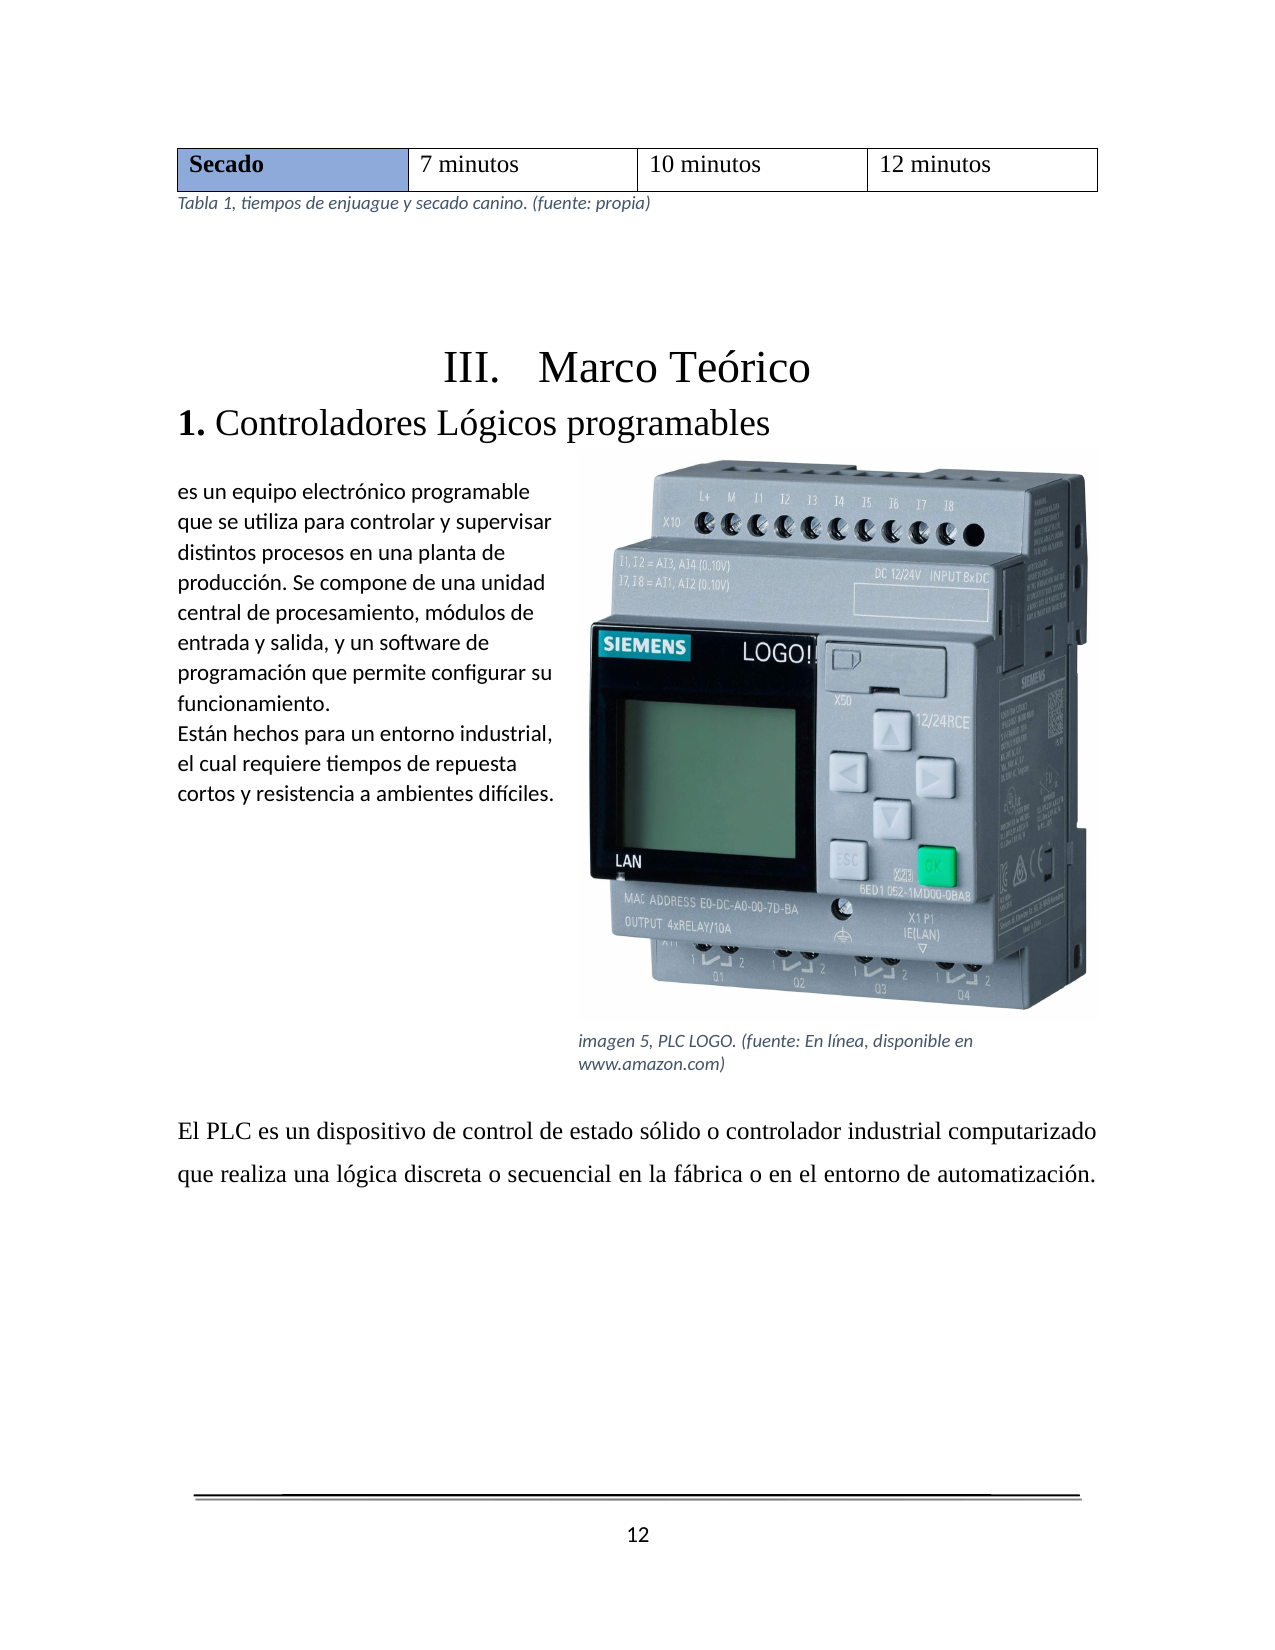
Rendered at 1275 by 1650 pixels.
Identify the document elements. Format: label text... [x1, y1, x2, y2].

text Tabla 1, tiempos de enjuague y secado canino. (fuente: propia) [177, 192, 1098, 214]
subtitle Marco Teórico [215, 339, 1098, 392]
table_cell 10 minutos [638, 149, 867, 191]
table_cell 7 minutos [409, 149, 637, 191]
subtitle Controladores Lógicos programables [177, 400, 1098, 443]
table_cell Secado [178, 149, 408, 191]
text El PLC es un dispositivo de control de estado sólido o controlador industrial computarizado que realiza una lógica discreta o secuencial en la fábrica o en el entorno de automatización. [177, 1116, 1098, 1230]
table_cell 12 minutos [868, 149, 1097, 191]
text es un equipo electrónico programable que se utiliza para controlar y supervisar distintos procesos en una planta de producción. Se compone de una unidad central de procesamiento, módulos de entrada y salida, y un software de programación que permite configurar su funcionamiento. Están hechos para un entorno industrial, el cual requiere tiempos de repuesta cortos y resistencia a ambientes difíciles. [177, 447, 1098, 868]
picture [578, 449, 1098, 1020]
